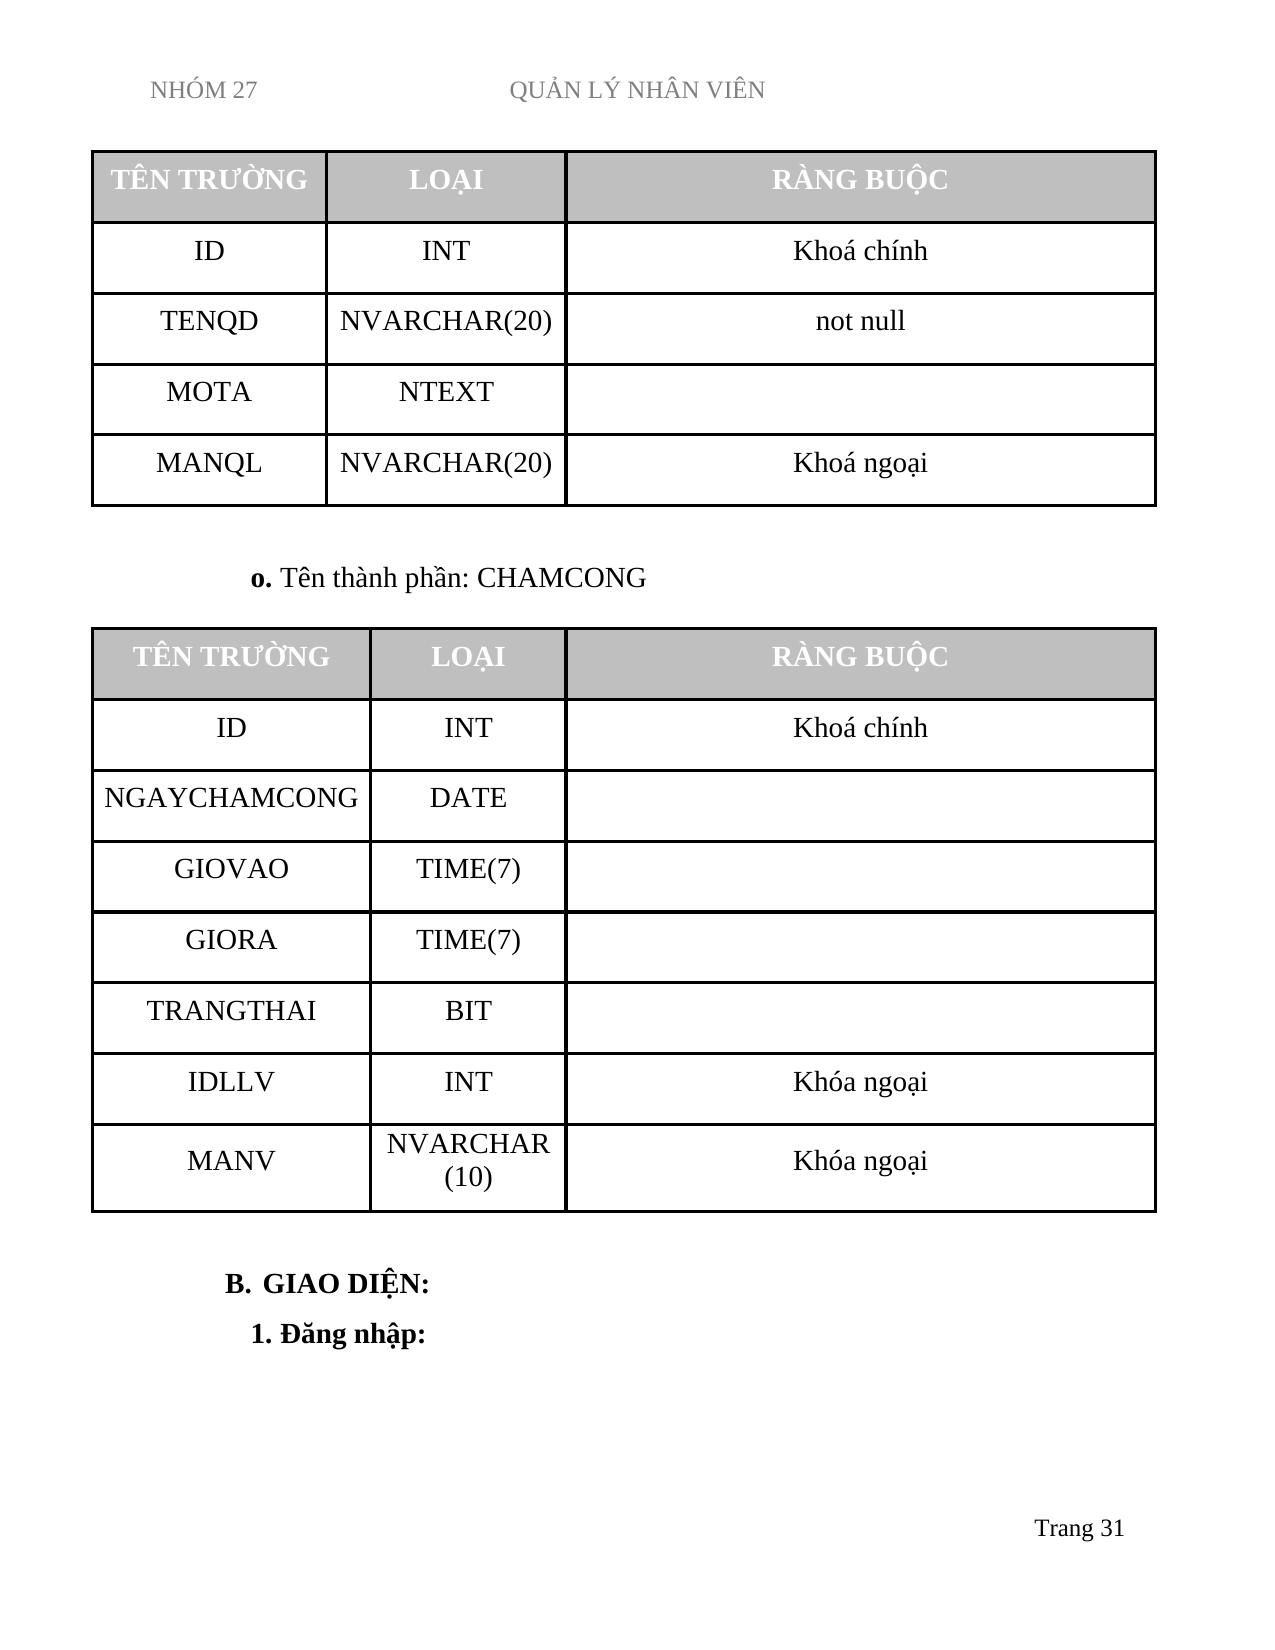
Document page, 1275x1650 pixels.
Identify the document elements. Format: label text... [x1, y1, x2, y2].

table_cell [568, 843, 1154, 910]
list Đăng nhập: [250, 1316, 1125, 1349]
table_header LOẠI [372, 630, 564, 698]
table_header RÀNG BUỘC [568, 630, 1154, 698]
table_cell TENQD [94, 295, 325, 362]
table_cell INT [372, 701, 564, 769]
table_cell MANQL [94, 436, 325, 504]
table_cell INT [328, 224, 564, 292]
table_header TÊN TRƯỜNG [94, 630, 369, 698]
list Tên thành phần: CHAMCONG [250, 560, 1125, 594]
table_cell ID [94, 701, 369, 769]
table_header LOẠI [328, 153, 564, 221]
table_cell GIORA [94, 914, 369, 981]
table_cell Khoá chính [568, 701, 1154, 769]
table_cell Khoá ngoại [568, 436, 1154, 504]
table_cell GIOVAO [94, 843, 369, 910]
table_cell [568, 772, 1154, 839]
table_header RÀNG BUỘC [568, 153, 1154, 221]
table_cell DATE [372, 772, 564, 839]
table_cell [568, 366, 1154, 433]
table_cell NGAYCHAMCONG [94, 772, 369, 839]
table_cell TRANGTHAI [94, 984, 369, 1052]
table_cell NVARCHAR(20) [328, 295, 564, 362]
table_cell Khoá chính [568, 224, 1154, 292]
table_cell [568, 914, 1154, 981]
list GIAO DIỆN: [225, 1266, 1125, 1299]
table_cell ID [94, 224, 325, 292]
table_cell IDLLV [94, 1055, 369, 1123]
table_cell Khóa ngoại [568, 1055, 1154, 1123]
table_cell not null [568, 295, 1154, 362]
table_cell Khóa ngoại [568, 1126, 1154, 1210]
table_cell BIT [372, 984, 564, 1052]
table_cell NTEXT [328, 366, 564, 433]
table_cell TIME(7) [372, 843, 564, 910]
table_cell TIME(7) [372, 914, 564, 981]
table_header TÊN TRƯỜNG [94, 153, 325, 221]
table_cell NVARCHAR(20) [328, 436, 564, 504]
table_cell NVARCHAR(10) [372, 1126, 564, 1210]
table_cell MOTA [94, 366, 325, 433]
table_cell MANV [94, 1126, 369, 1210]
table_cell INT [372, 1055, 564, 1123]
table_cell [568, 984, 1154, 1052]
